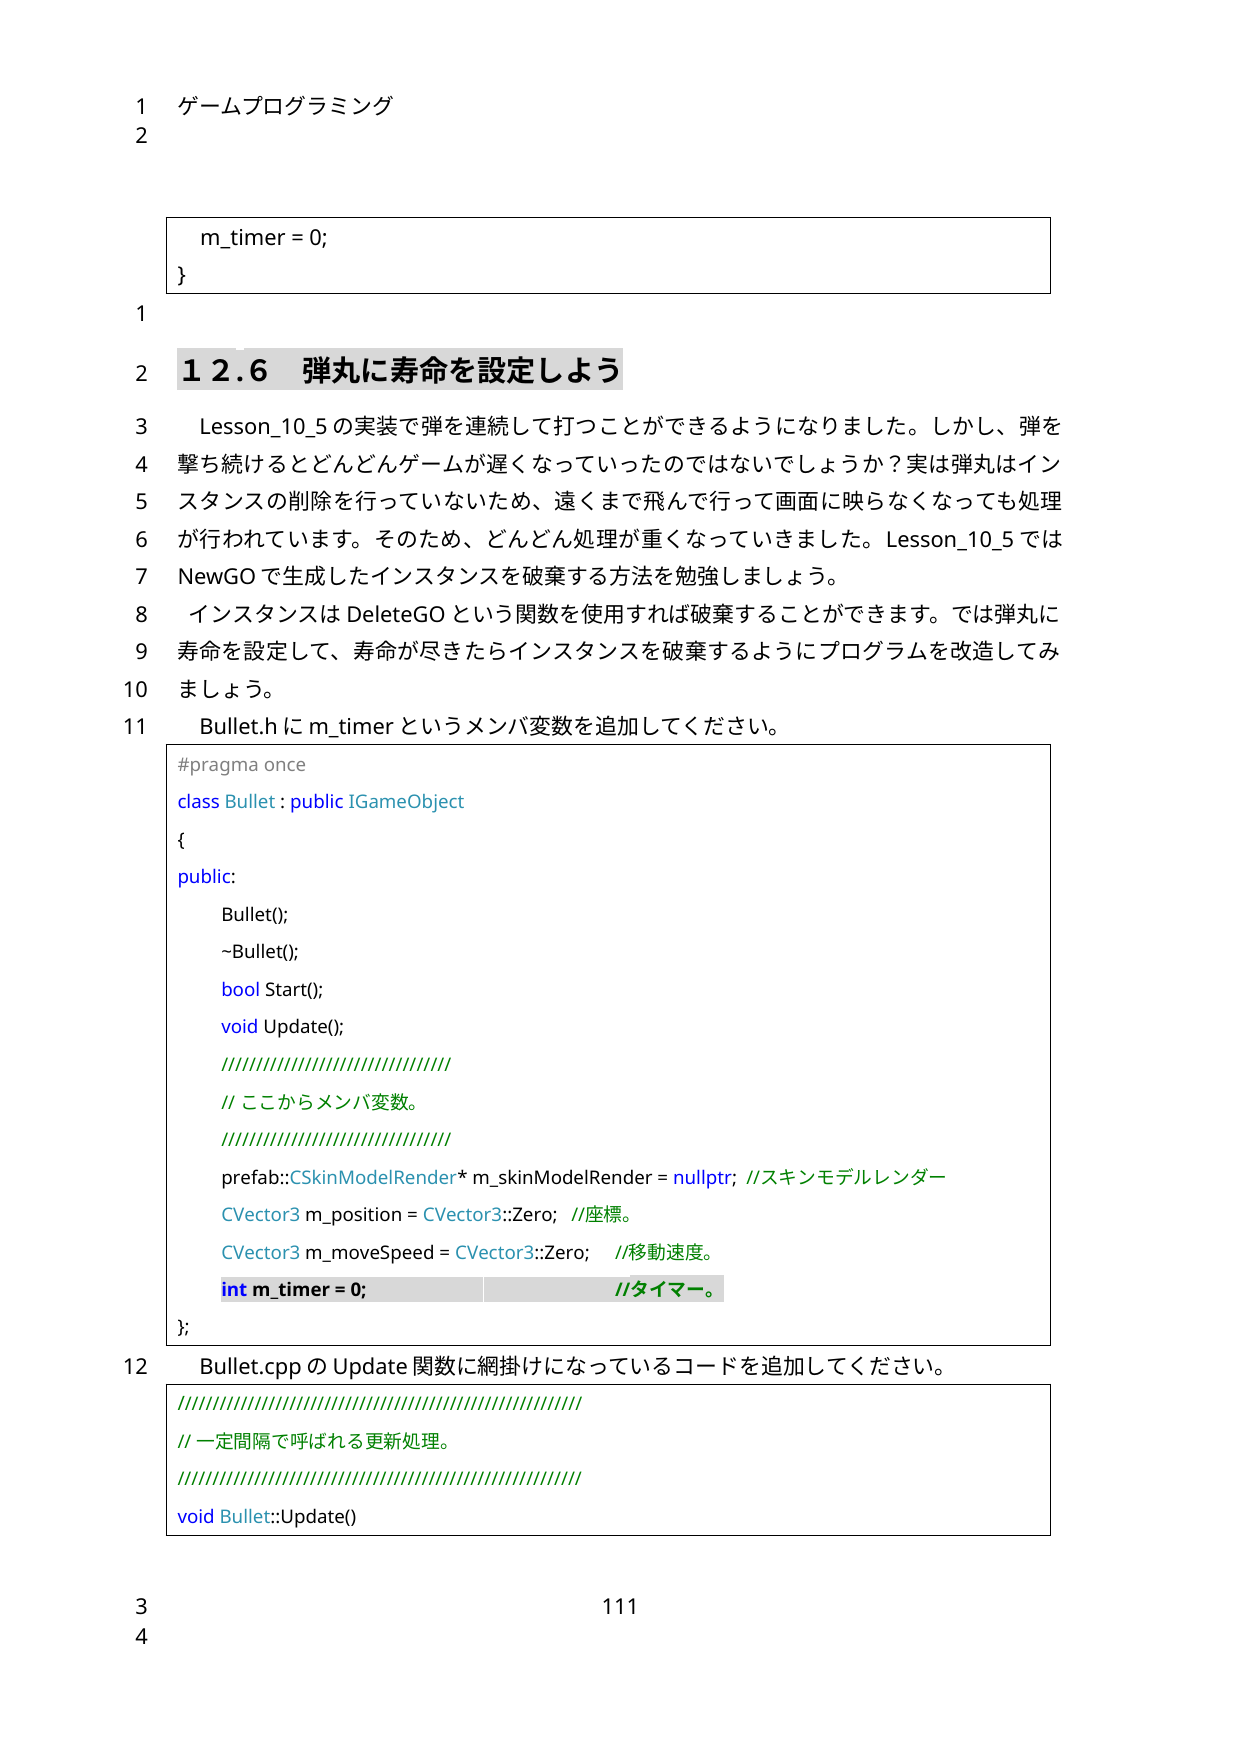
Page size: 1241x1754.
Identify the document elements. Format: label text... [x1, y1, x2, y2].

table_header #pragma once class Bullet : public IGameObject { public: Bullet(); ~Bullet(); bool Start(); void Update(); ///////////////////////////////// // ここからメンバ変数。 ///////////////////////////////// prefab::CSkinModelRender* m_skinModelRender = nullptr; //スキンモデルレンダー CVector3 m_position = CVector3::Zero; //座標。 CVector3 m_moveSpeed = CVector3::Zero; //移動速度。 int m_timer = 0; //タイマー。 }; [167, 745, 1050, 1345]
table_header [167, 1385, 1050, 1534]
subtitle １２.６ 弾丸に寿命を設定しよう [177, 331, 1063, 406]
text Bullet.hにm_timerというメンバ変数を追加してください。 [177, 706, 1063, 744]
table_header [167, 218, 1050, 293]
text Bullet.cppのUpdate関数に網掛けになっているコードを追加してください。 [177, 1346, 1063, 1383]
text インスタンスはDeleteGOという関数を使用すれば破棄することができます。では弾丸に寿命を設定して、寿命が尽きたらインスタンスを破棄するようにプログラムを改造してみましょう。 [177, 594, 1063, 706]
text Lesson_10_5の実装で弾を連続して打つことができるようになりました。しかし、弾を撃ち続けるとどんどんゲームが遅くなっていったのではないでしょうか？実は弾丸はインスタンスの削除を行っていないため、遠くまで飛んで行って画面に映らなくなっても処理が行われています。そのため、どんどん処理が重くなっていきました。Lesson_10_5ではNewGOで生成したインスタンスを破棄する方法を勉強しましょう。 [177, 406, 1063, 594]
